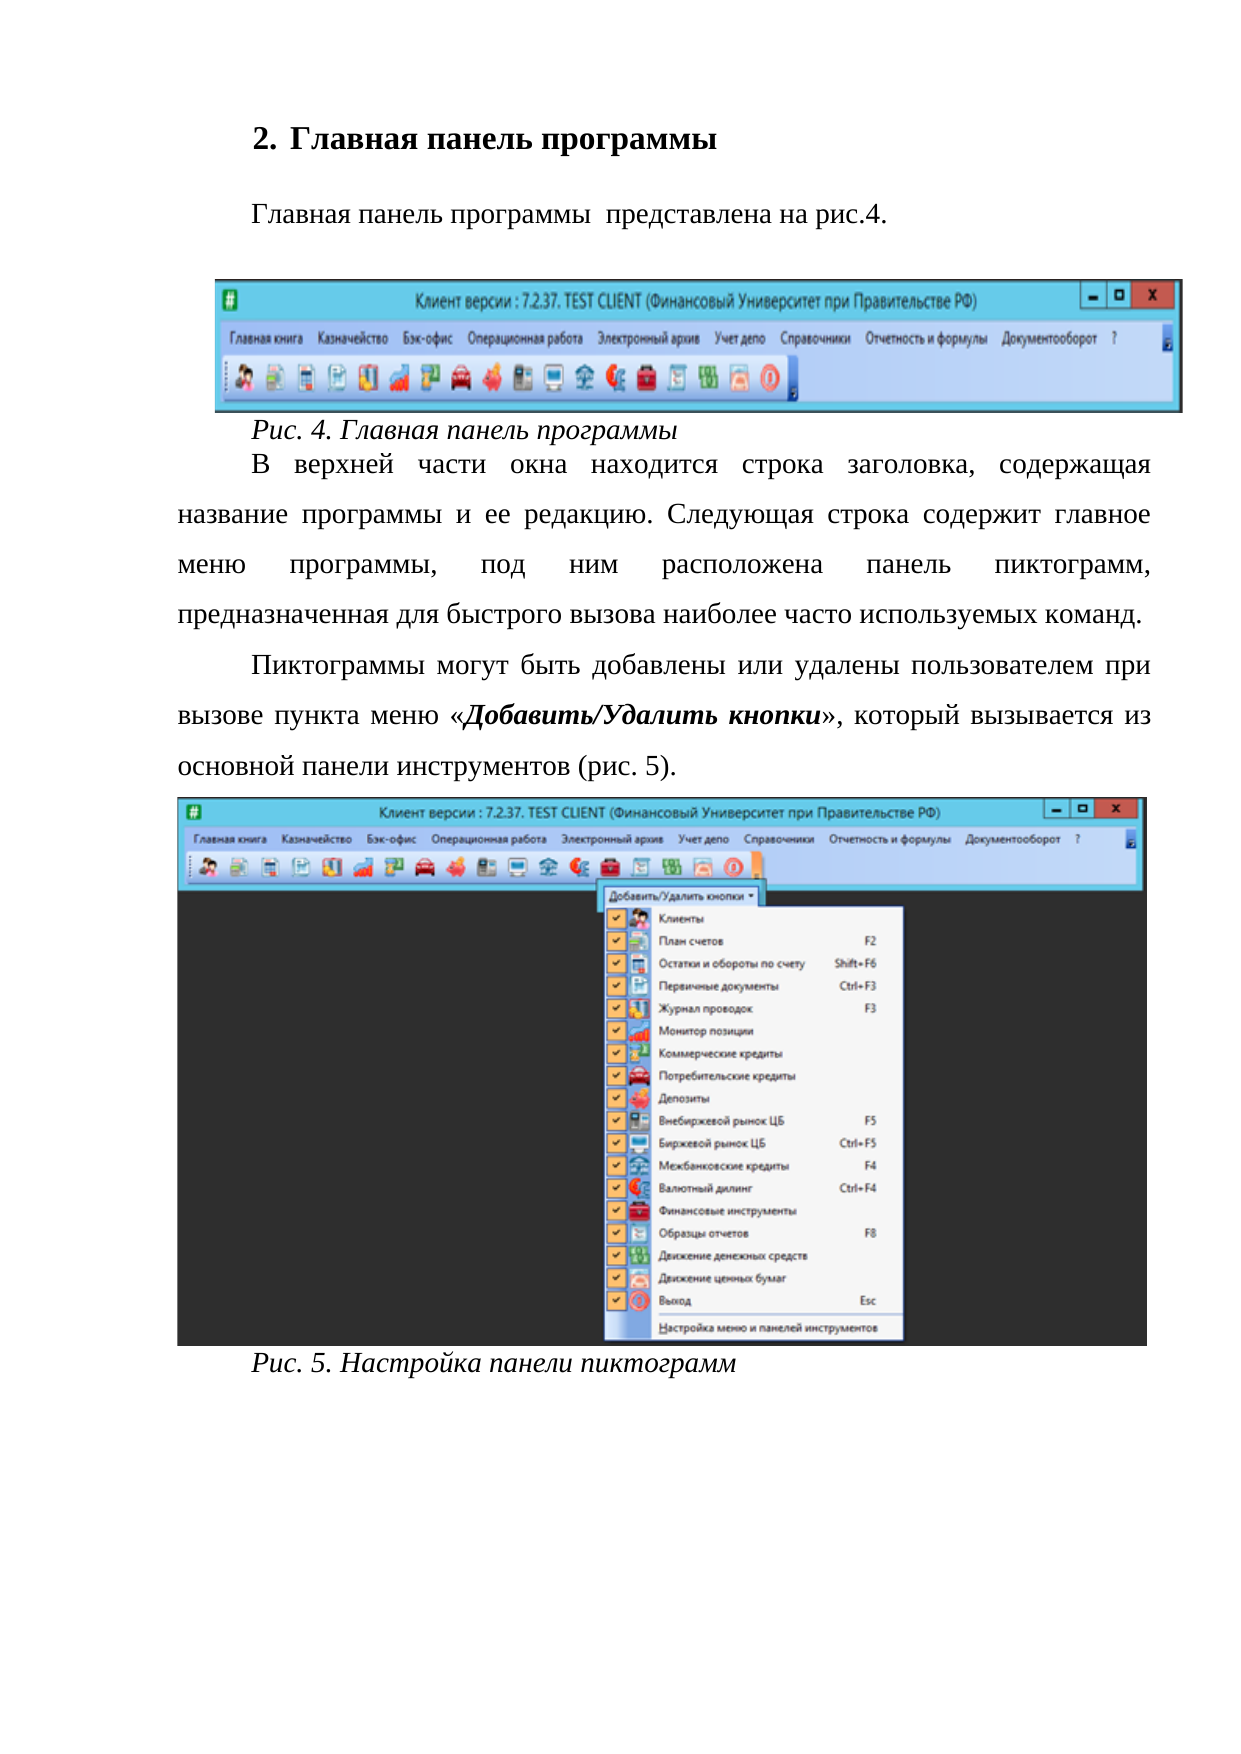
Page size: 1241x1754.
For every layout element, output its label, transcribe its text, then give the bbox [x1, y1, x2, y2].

picture [214, 279, 1183, 413]
list Главная панель программы представлена на рис.4. [177, 196, 1152, 229]
list В верхней части окна находится строка заголовка, содержащая название программы и ее редакцию. Следующая строка содержит главное меню программы, под ним расположена панель пиктограмм, предназначенная для быстрого вызова наиболее часто используемых команд. [177, 446, 1152, 630]
list Рис. 5. Настройка панели пиктограмм [177, 1346, 1152, 1379]
list Рис. 4. Главная панель программы [177, 412, 1152, 446]
list Пиктограммы могут быть добавлены или удалены пользователем при вызове пункта меню «Добавить/Удалить кнопки», который вызывается из основной панели инструментов (рис. 5). [177, 647, 1152, 781]
picture [177, 797, 1147, 1346]
list Главная панель программы [252, 118, 1152, 156]
